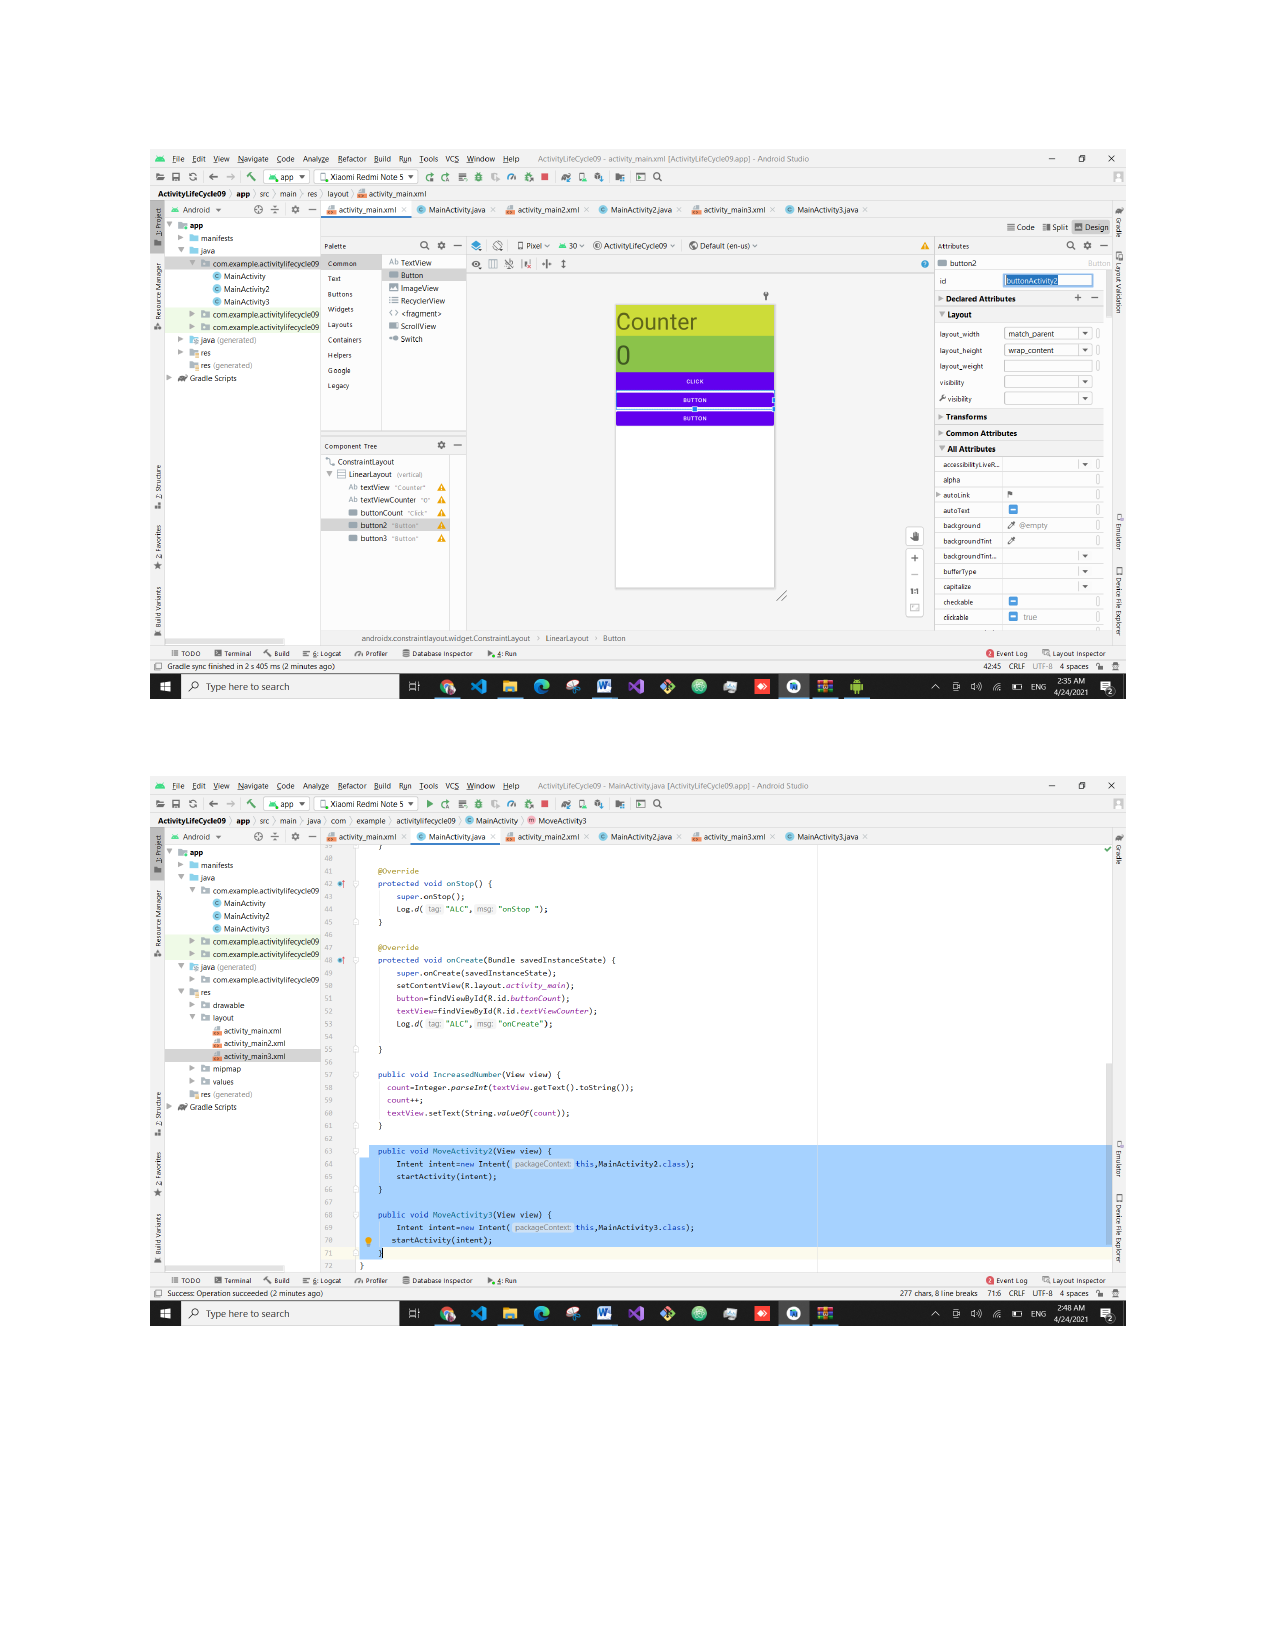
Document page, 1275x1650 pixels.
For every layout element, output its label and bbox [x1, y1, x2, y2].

picture [150, 776, 1126, 1326]
picture [150, 149, 1126, 699]
